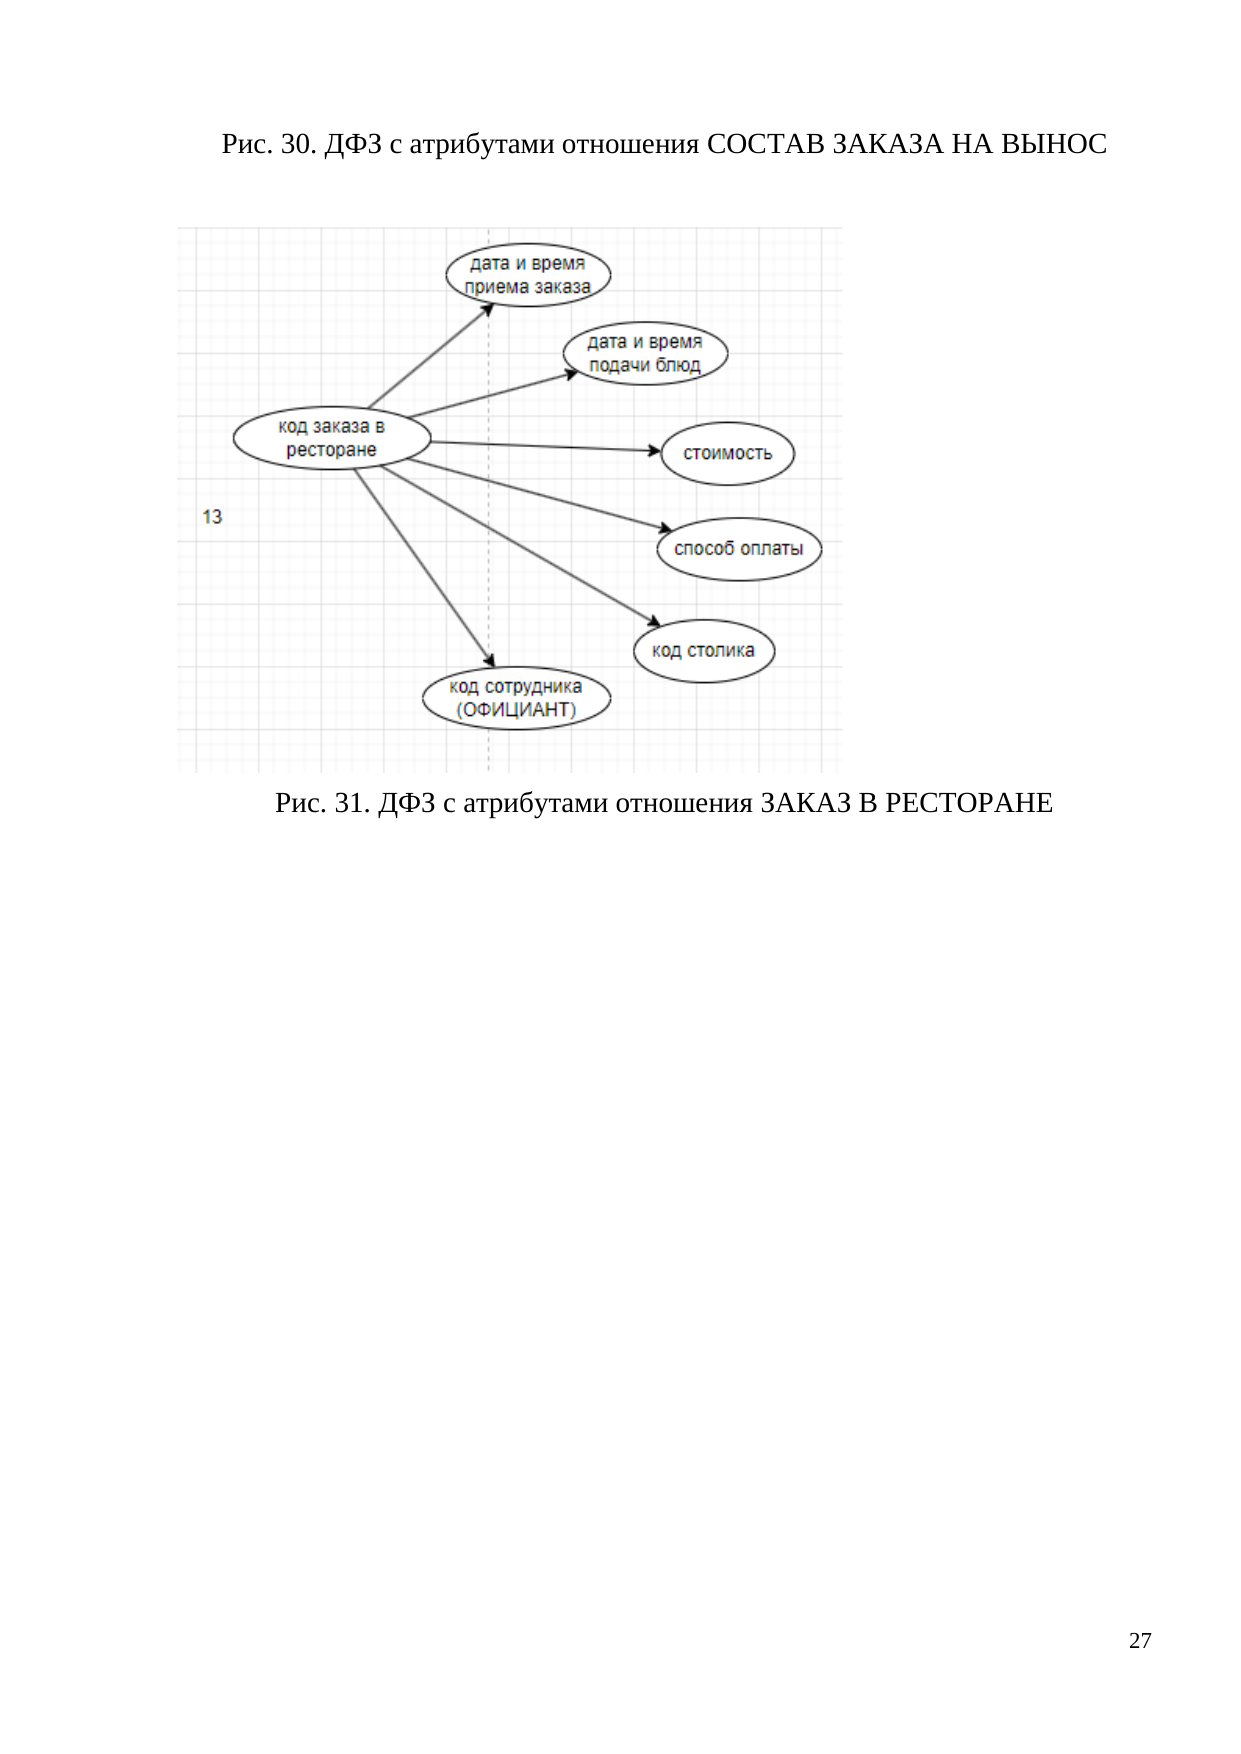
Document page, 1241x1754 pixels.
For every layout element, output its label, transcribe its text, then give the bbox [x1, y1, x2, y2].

picture [177, 227, 843, 773]
text Рис. 30. ДФЗ с атрибутами отношения СОСТАВ ЗАКАЗА НА ВЫНОС [177, 126, 1152, 160]
text Рис. 31. ДФЗ с атрибутами отношения ЗАКАЗ В РЕСТОРАНЕ [177, 786, 1152, 819]
